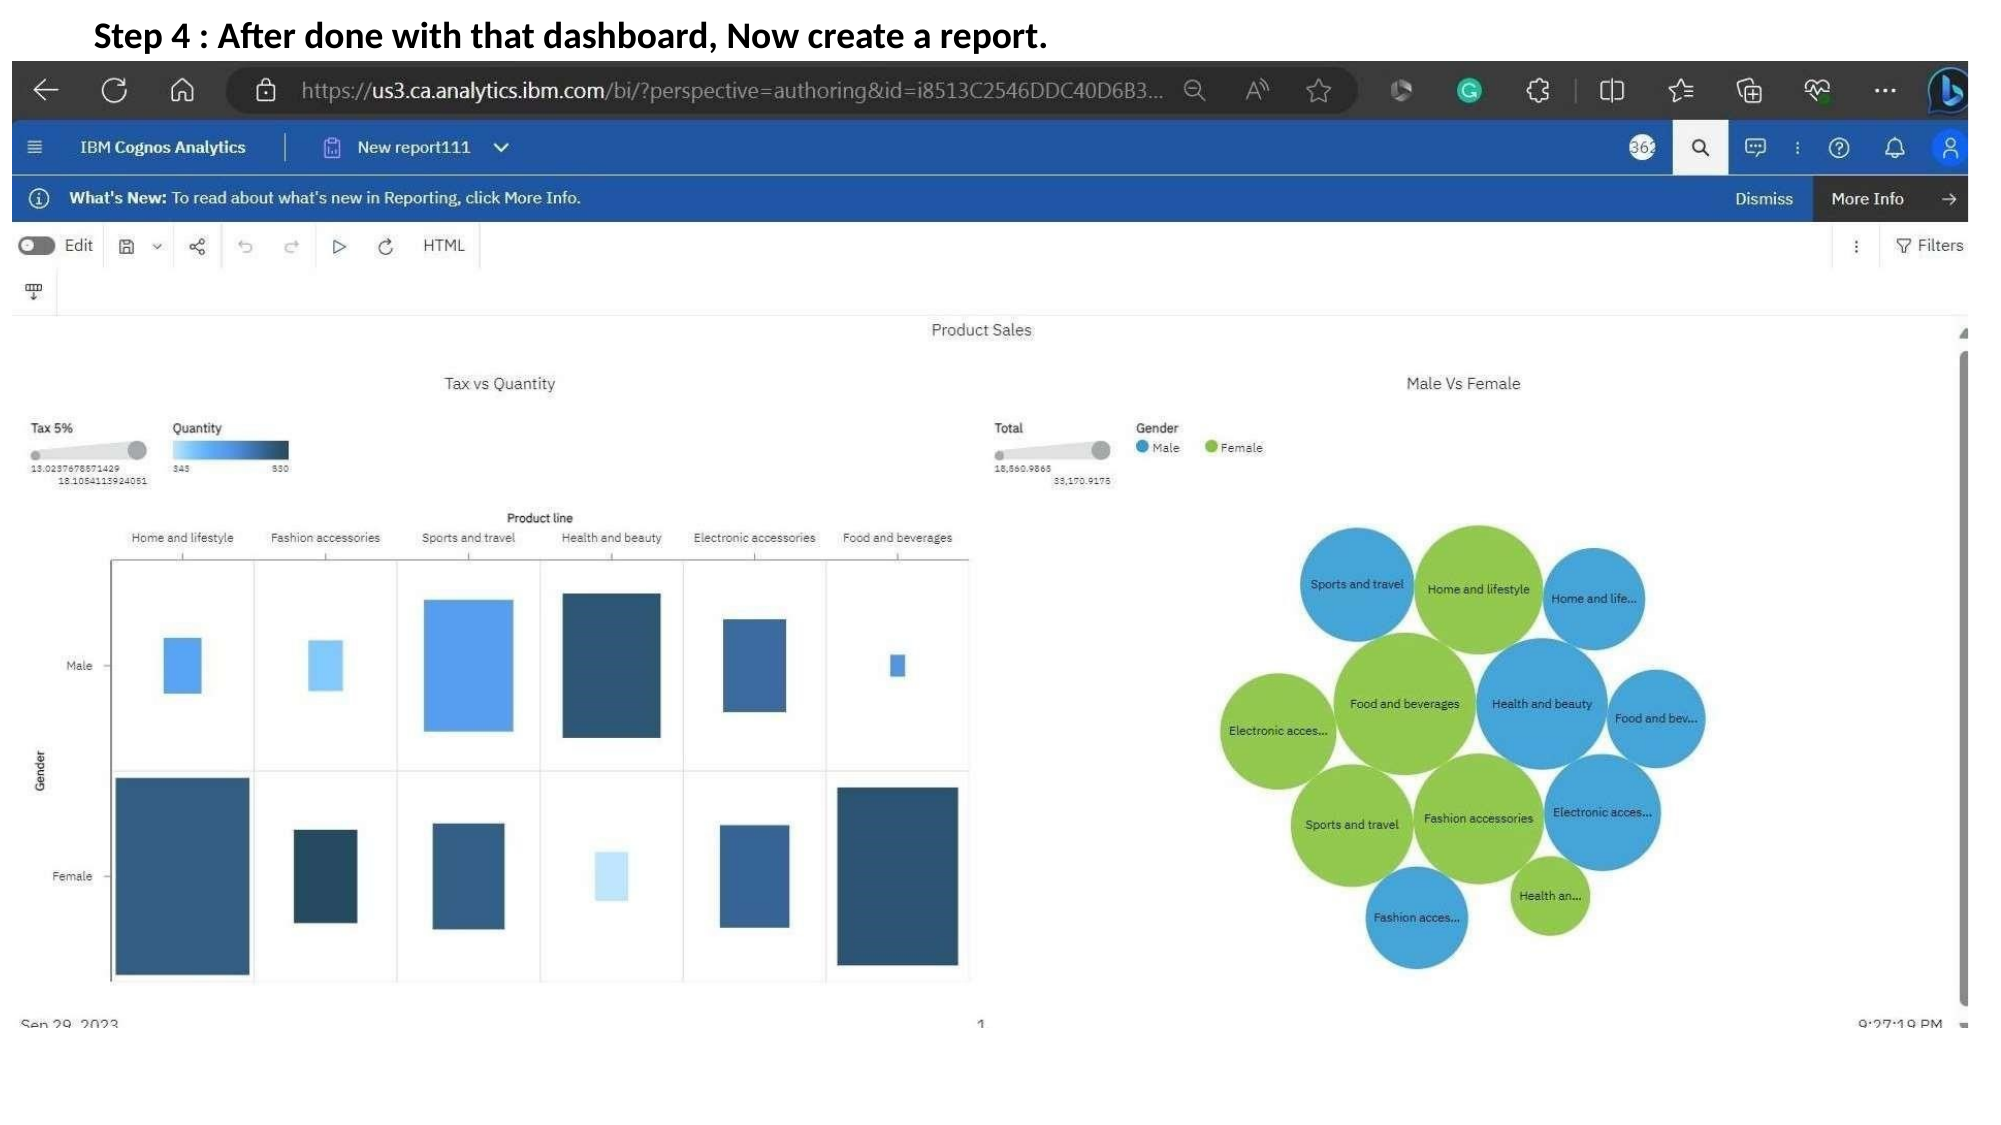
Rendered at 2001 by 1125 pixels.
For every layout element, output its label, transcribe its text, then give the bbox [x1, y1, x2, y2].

text Step 4 : After done with that dashboard, Now create a report. [93, 12, 1977, 58]
picture [12, 61, 1969, 1028]
